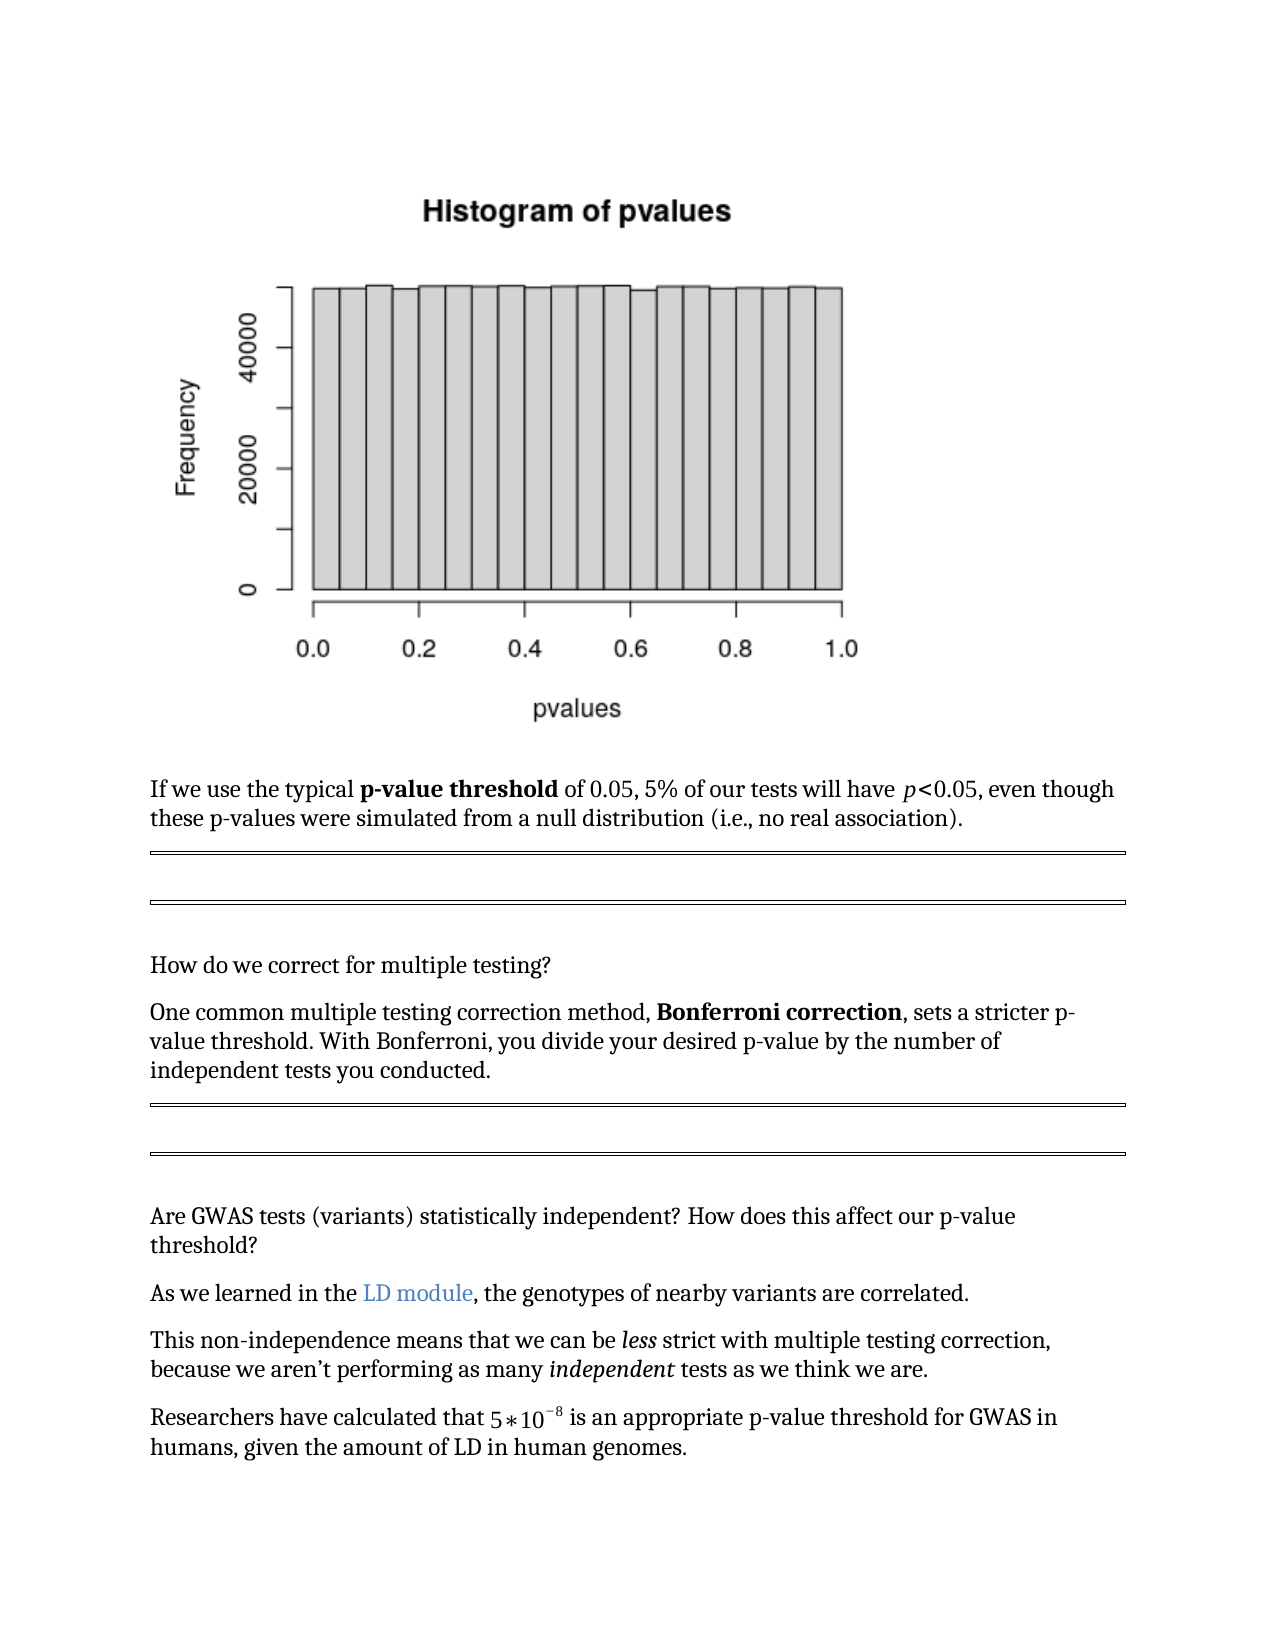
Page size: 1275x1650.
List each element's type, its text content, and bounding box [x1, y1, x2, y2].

text As we learned in the LD module, the genotypes of nearby variants are correlated. [150, 1278, 1125, 1307]
text One common multiple testing correction method, Bonferroni correction, sets a stricter p-value threshold. With Bonferroni, you divide your desired p-value by the number of independent tests you conducted. [150, 998, 1125, 1084]
text Are GWAS tests (variants) statistically independent? How does this affect our p-value threshold? [150, 1202, 1125, 1260]
picture [168, 150, 927, 757]
text How do we correct for multiple testing? [150, 951, 1125, 979]
text This non-independence means that we can be less strict with multiple testing correction, because we aren’t performing as many independent tests as we think we are. [150, 1326, 1125, 1383]
text Researchers have calculated that is an appropriate p-value threshold for GWAS in humans, given the amount of LD in human genomes. [150, 1402, 1125, 1462]
text If we use the typical p-value threshold of , 5% of our tests will have , even though these p-values were simulated from a null distribution (i.e., no real association). [150, 775, 1125, 833]
